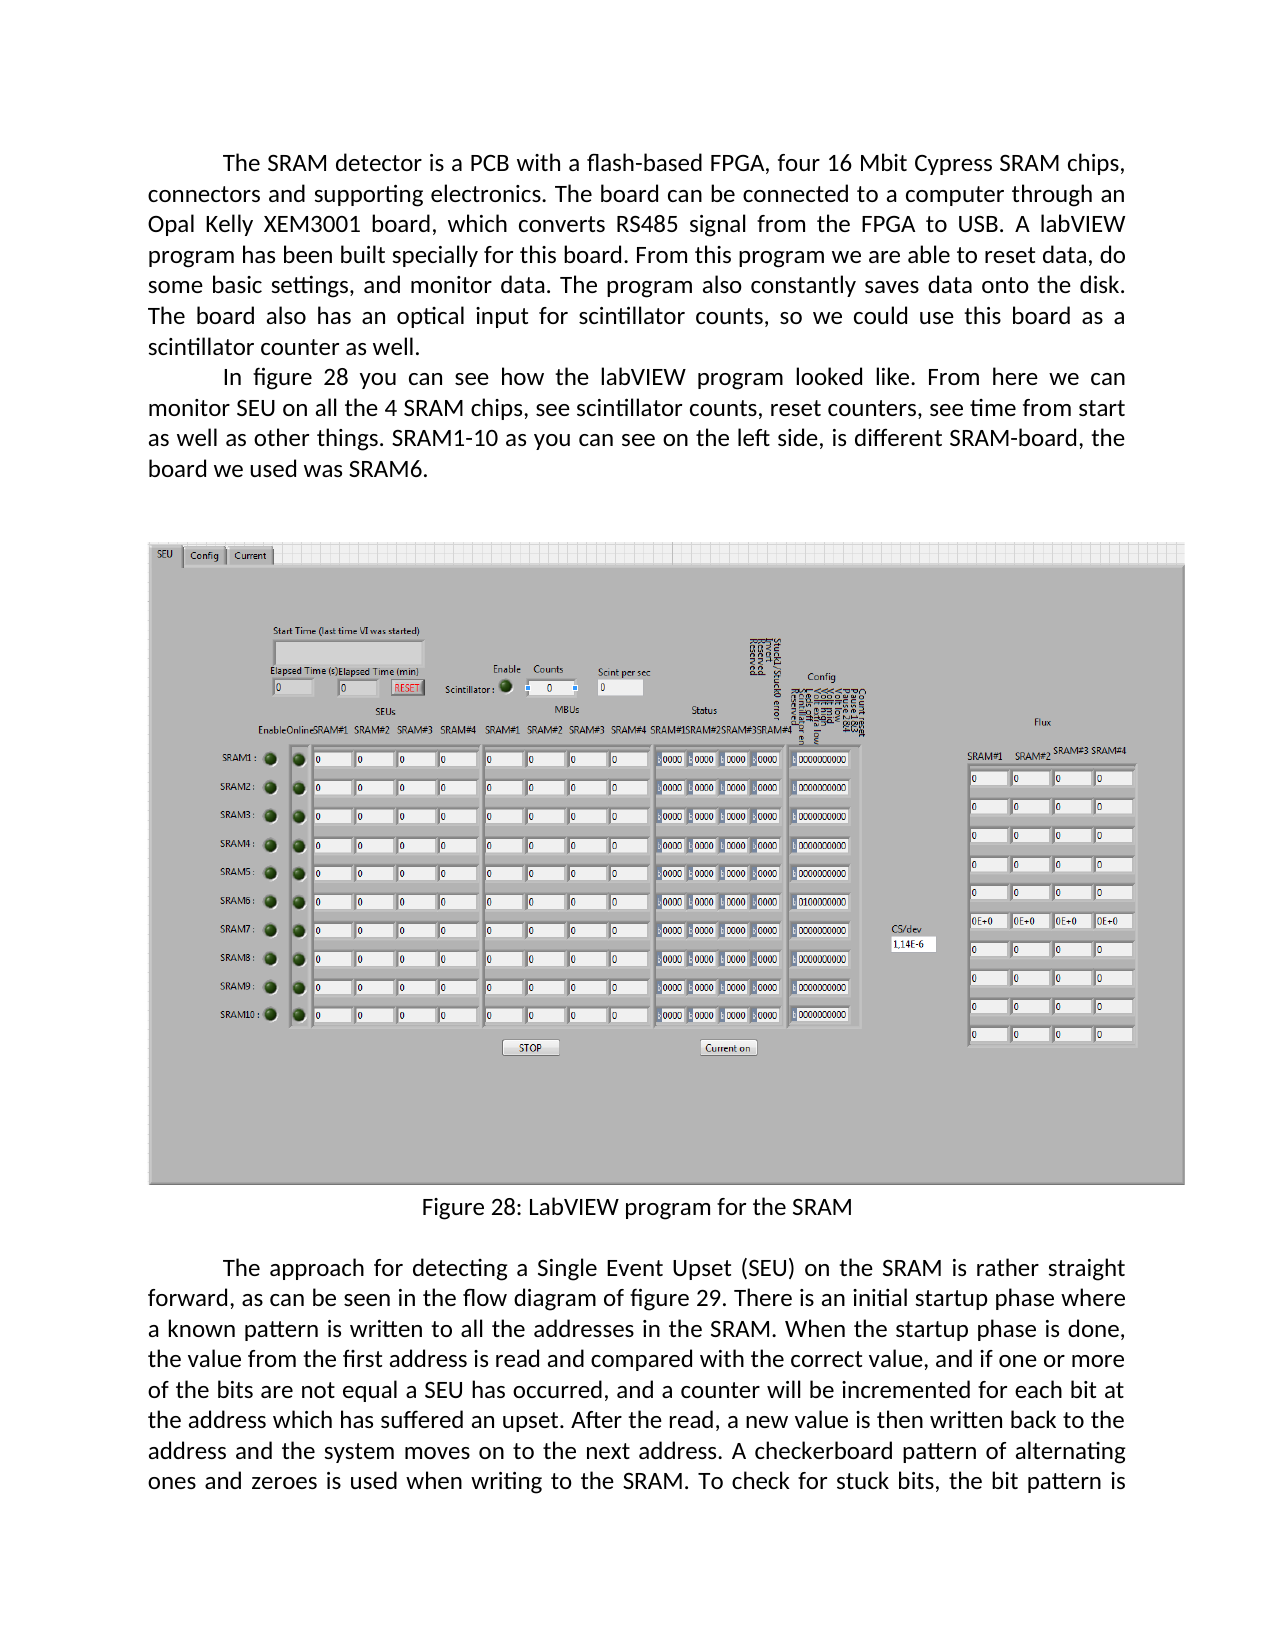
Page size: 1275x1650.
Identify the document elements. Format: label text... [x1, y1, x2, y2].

text In figure 28 you can see how the labVIEW program looked like. From here we can monitor SEU on all the 4 SRAM chips, see scintillator counts, reset counters, see time from start as well as other things. SRAM1-10 as you can see on the left side, is different SRAM-board, the board we used was SRAM6. [148, 361, 1127, 483]
picture [147, 542, 1185, 1185]
text The SRAM detector is a PCB with a flash-based FPGA, four 16 Mbit Cypress SRAM chips, connectors and supporting electronics. The board can be connected to a computer through an Opal Kelly XEM3001 board, which converts RS485 signal from the FPGA to USB. A labVIEW program has been built specially for this board. From this program we are able to reset data, do some basic settings, and monitor data. The program also constantly saves data onto the disk. The board also has an optical input for scintillator counts, so we could use this board as a scintillator counter as well. [148, 148, 1127, 361]
text Figure 28: LabVIEW program for the SRAM [148, 1191, 1127, 1221]
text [148, 1252, 1127, 1496]
